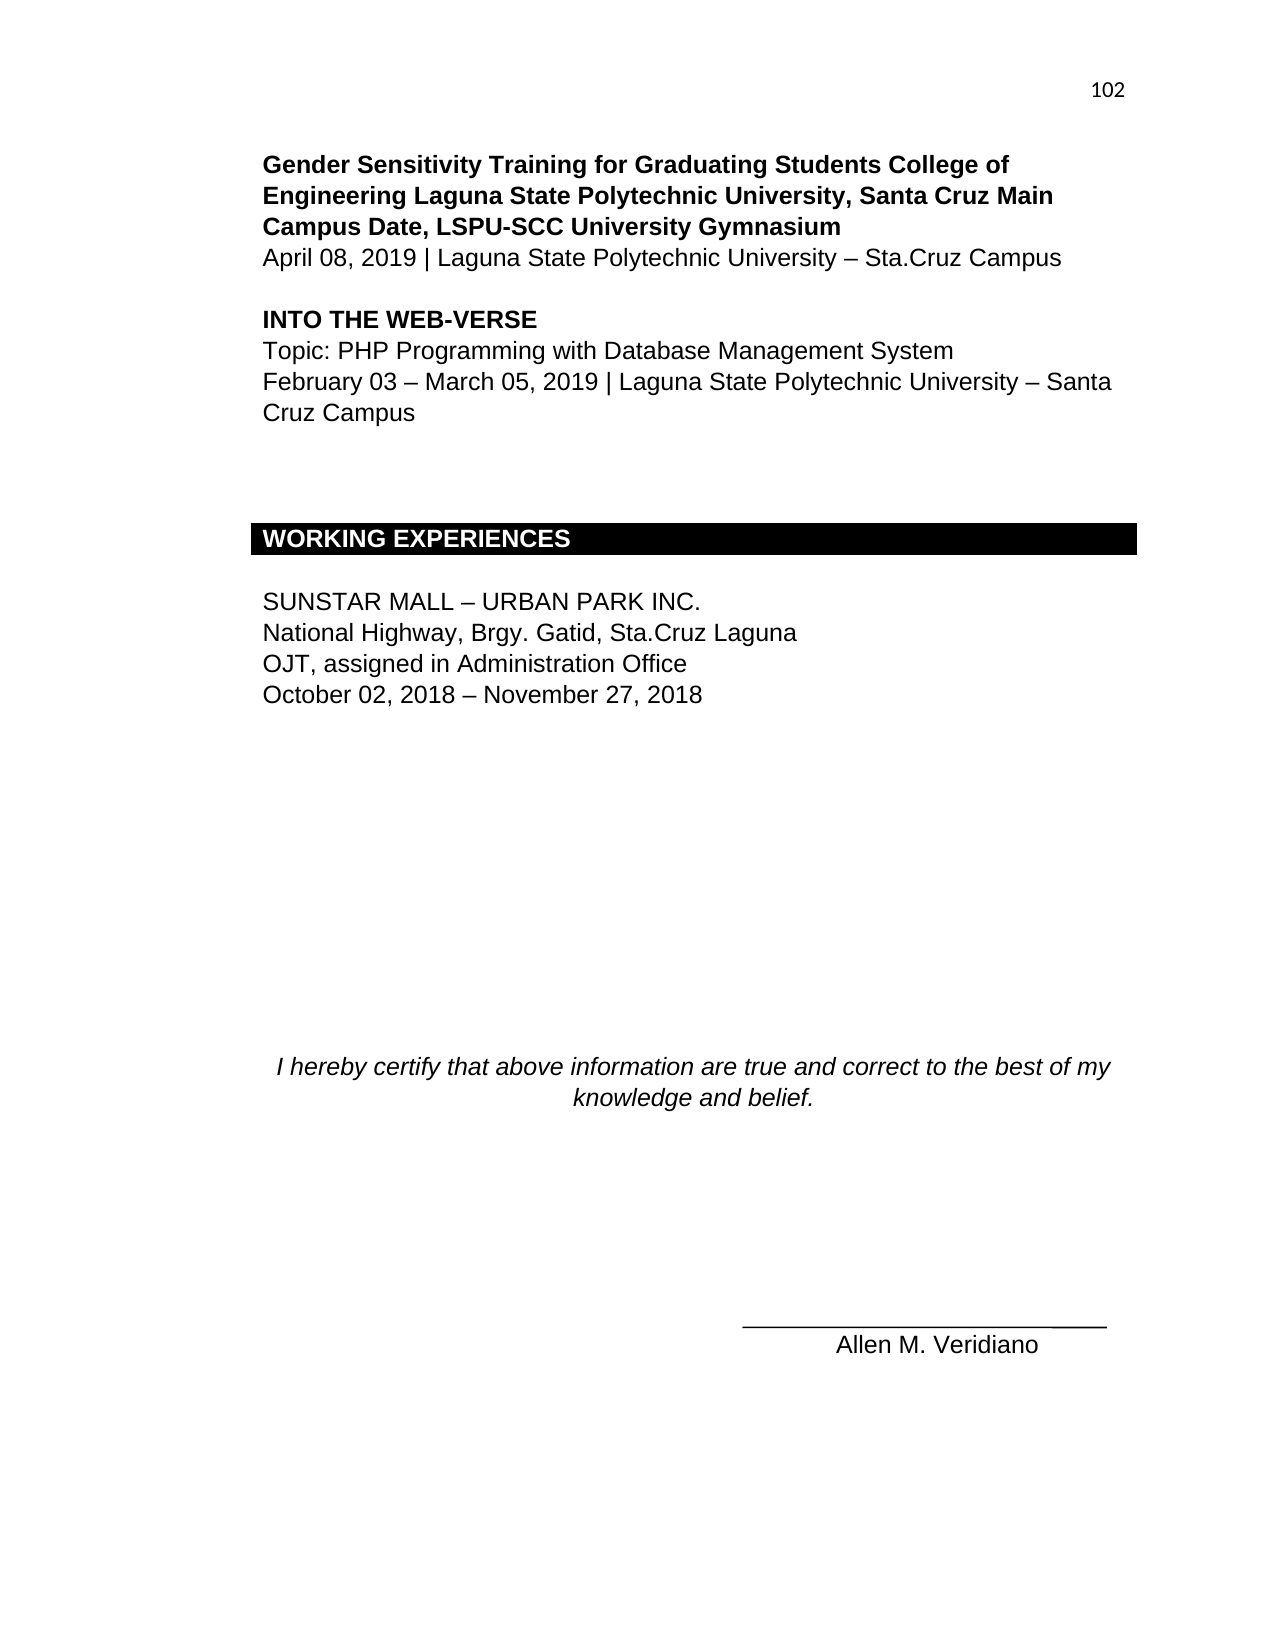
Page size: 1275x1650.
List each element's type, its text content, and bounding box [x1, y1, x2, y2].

text Allen M. Veridiano [787, 1330, 1125, 1359]
text April 08, 2019 | Laguna State Polytechnic University – Sta.Cruz Campus [262, 243, 1125, 272]
text I hereby certify that above information are true and correct to the best of my knowledge and belief. [262, 1052, 1125, 1112]
text February 03 – March 05, 2019 | Laguna State Polytechnic University – Santa Cruz Campus [262, 367, 1125, 427]
text Topic: PHP Programming with Database Management System [262, 336, 1125, 365]
table_header WORKING EXPERIENCES [252, 524, 1136, 554]
text INTO THE WEB-VERSE [262, 305, 1125, 334]
text OJT, assigned in Administration Office [262, 648, 1125, 677]
text National Highway, Brgy. Gatid, Sta.Cruz Laguna [262, 617, 1125, 646]
text October 02, 2018 – November 27, 2018 [262, 679, 1125, 708]
text SUNSTAR MALL – URBAN PARK INC. [262, 586, 1125, 615]
text Gender Sensitivity Training for Graduating Students College of Engineering Laguna State Polytechnic University, Santa Cruz Main Campus Date, LSPU-SCC University Gymnasium [262, 150, 1125, 241]
